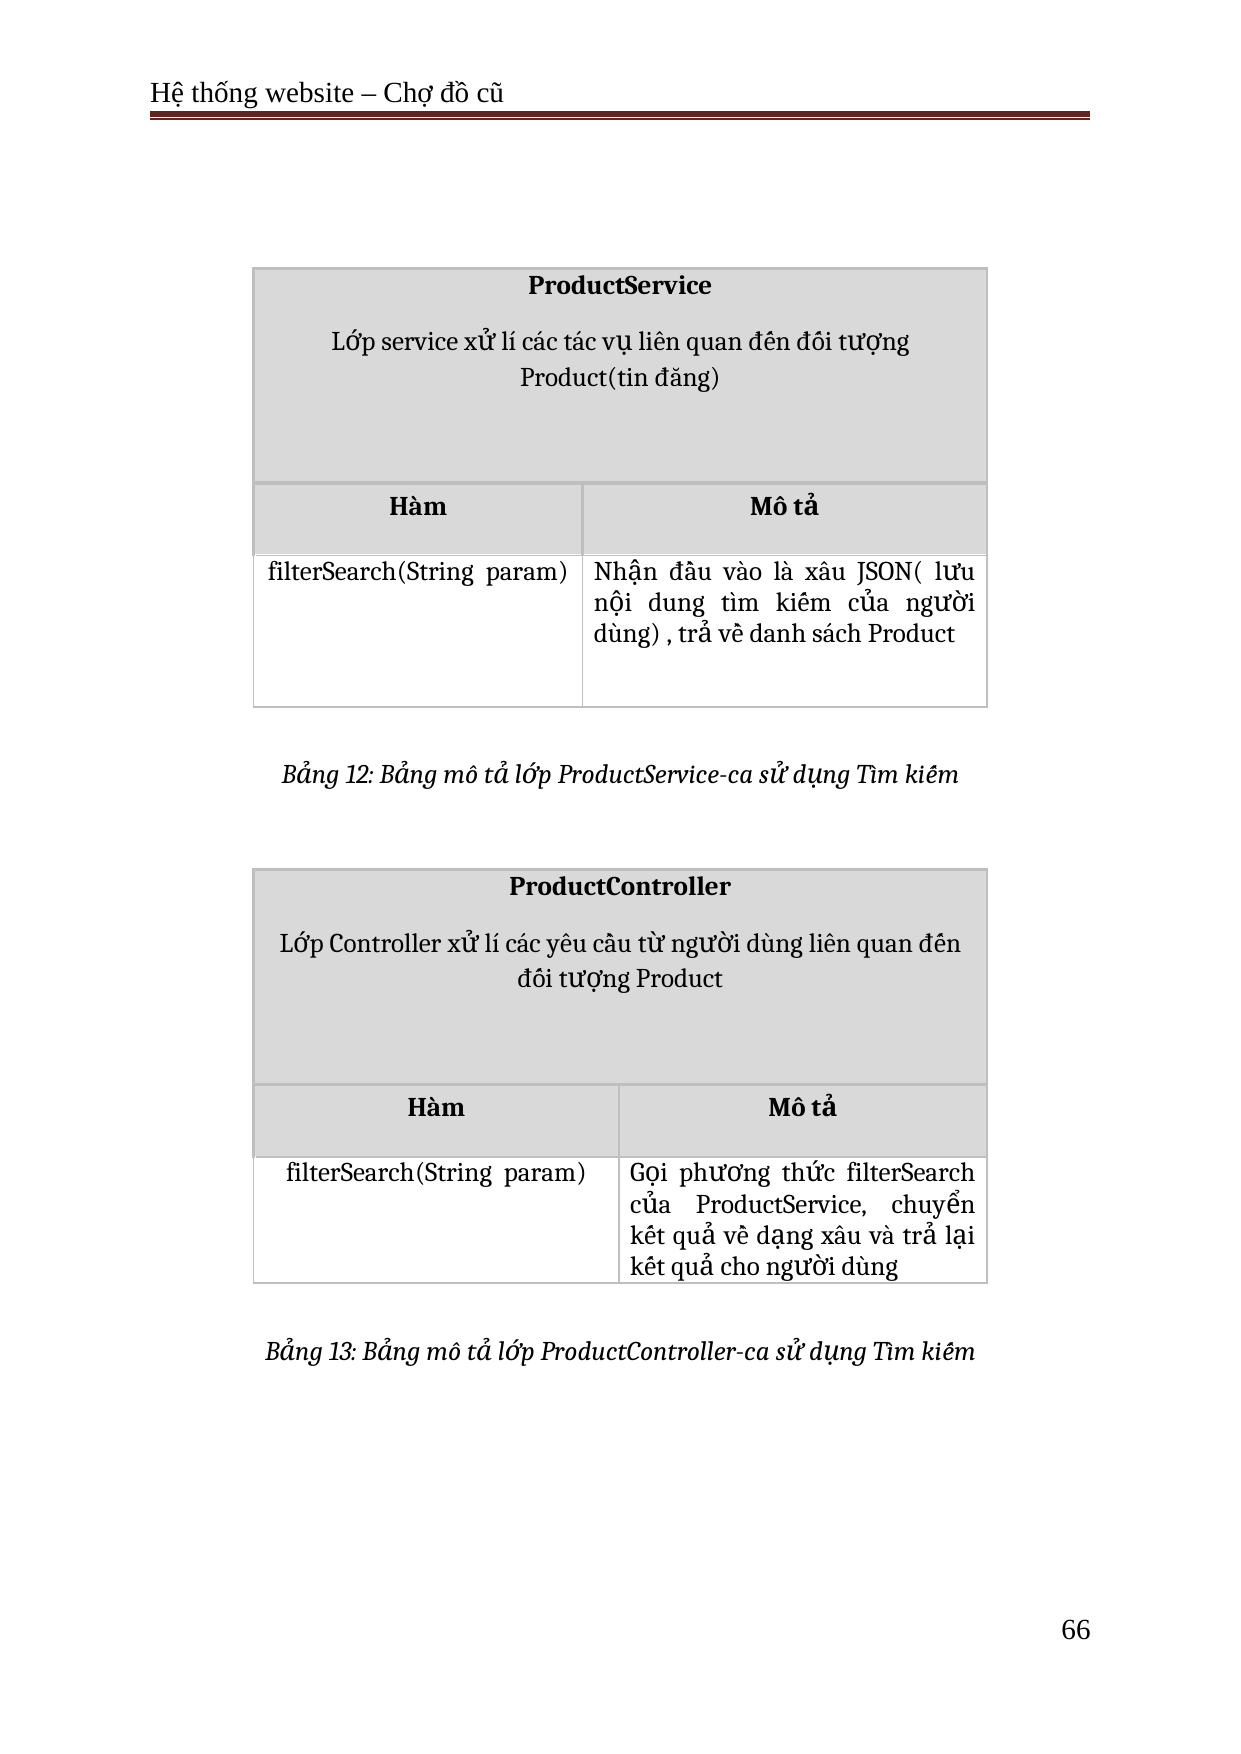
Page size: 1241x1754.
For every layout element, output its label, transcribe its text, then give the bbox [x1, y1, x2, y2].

table_cell filterSearch(String param) [254, 556, 582, 706]
table_header ProductController Lớp Controller xử lí các yêu cầu từ người dùng liên quan đến đối tượng Product [255, 871, 986, 1083]
table_cell Mô tả [584, 485, 986, 554]
table_header ProductService Lớp service xử lí các tác vụ liên quan đến đối tượng Product(tin đăng) [255, 270, 986, 481]
text Bảng 13: Bảng mô tả lớp ProductController-ca sử dụng Tìm kiếm [150, 1336, 1090, 1367]
table_cell Nhận đầu vào là xâu JSON( lưu nội dung tìm kiếm của người dùng) , trả về danh sách Product [583, 556, 986, 706]
table_cell filterSearch(String param) [254, 1157, 618, 1282]
table_cell Gọi phương thức filterSearch của ProductService, chuyển kết quả về dạng xâu và trả lại kết quả cho người dùng [620, 1158, 986, 1282]
text Bảng 12: Bảng mô tả lớp ProductService-ca sử dụng Tìm kiếm [150, 759, 1090, 791]
table_cell Mô tả [620, 1086, 986, 1156]
table_cell Hàm [255, 1086, 618, 1156]
table_cell Hàm [255, 485, 581, 554]
